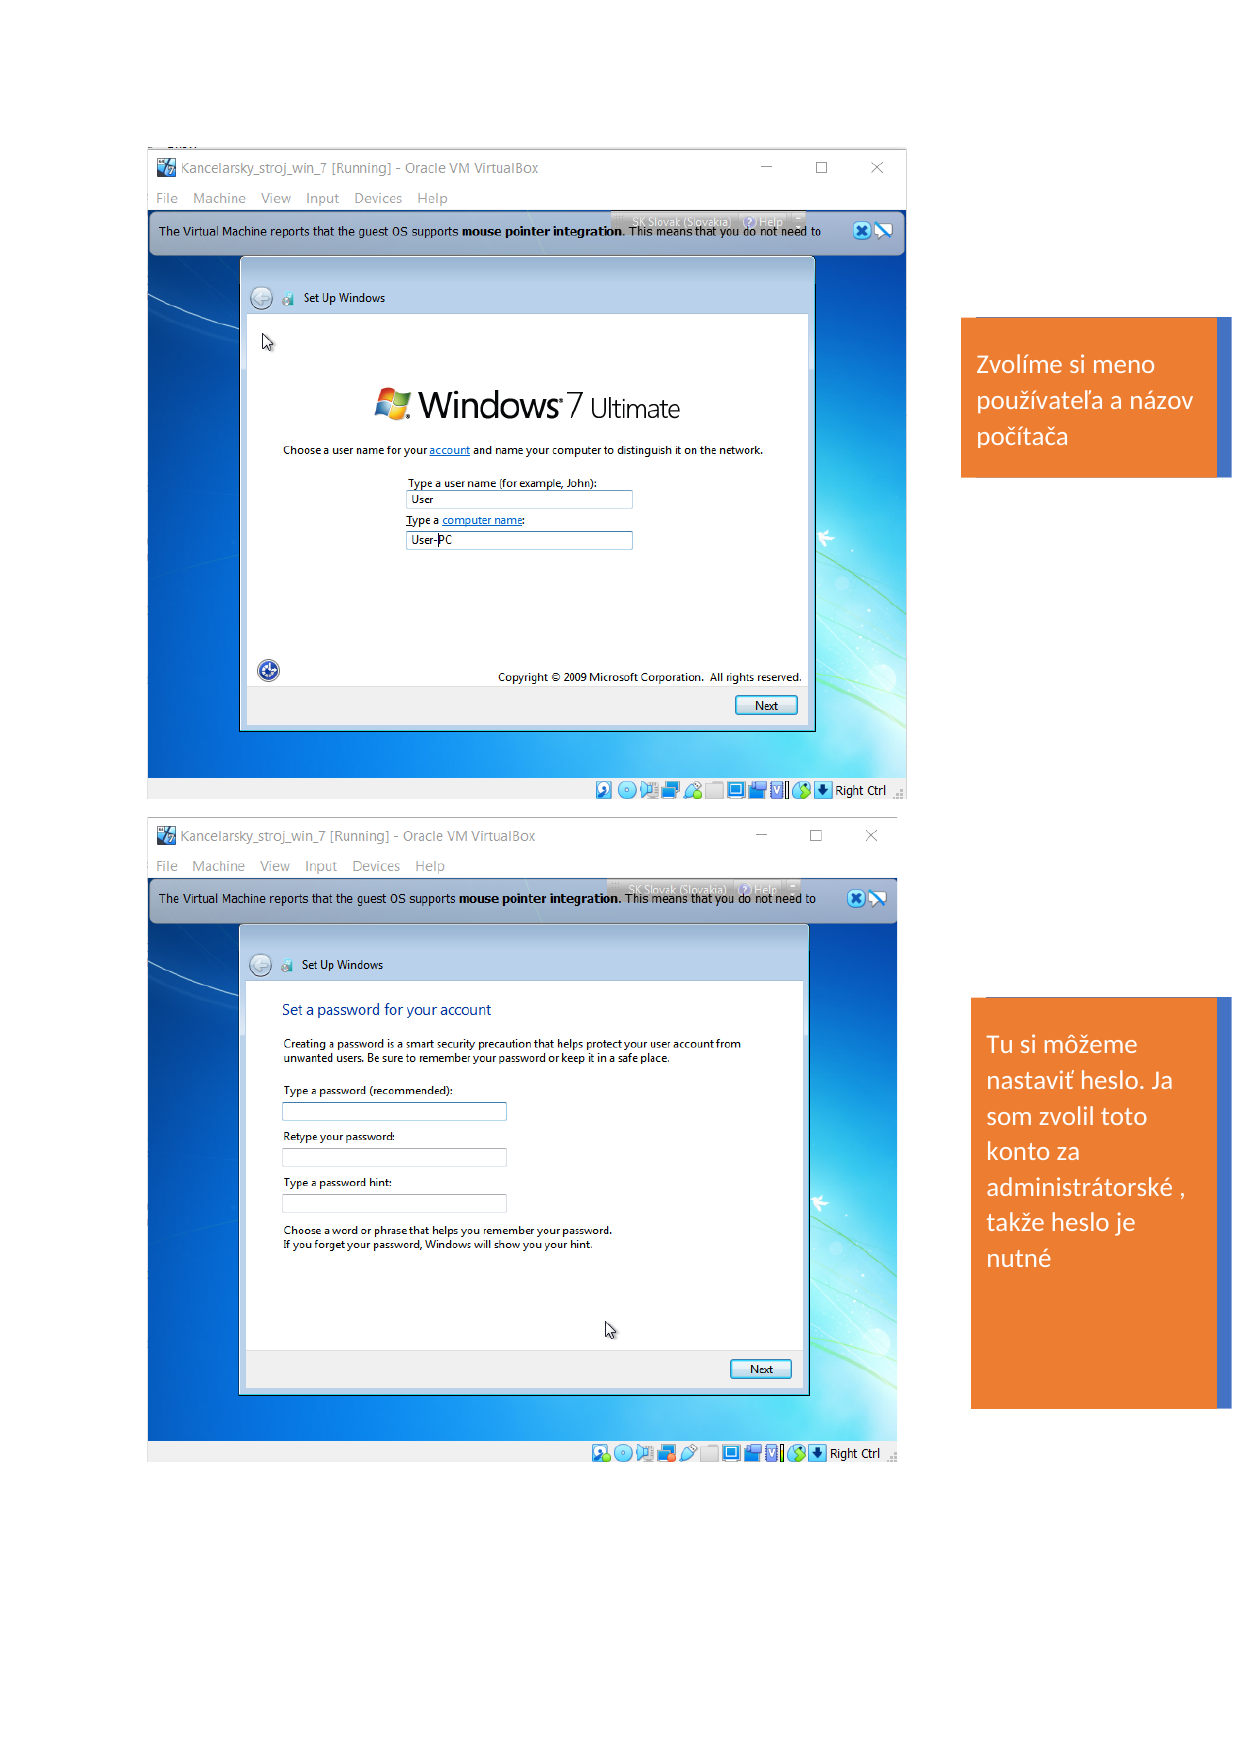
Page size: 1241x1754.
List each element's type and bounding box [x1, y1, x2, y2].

picture [147, 147, 907, 799]
picture [147, 817, 898, 1462]
